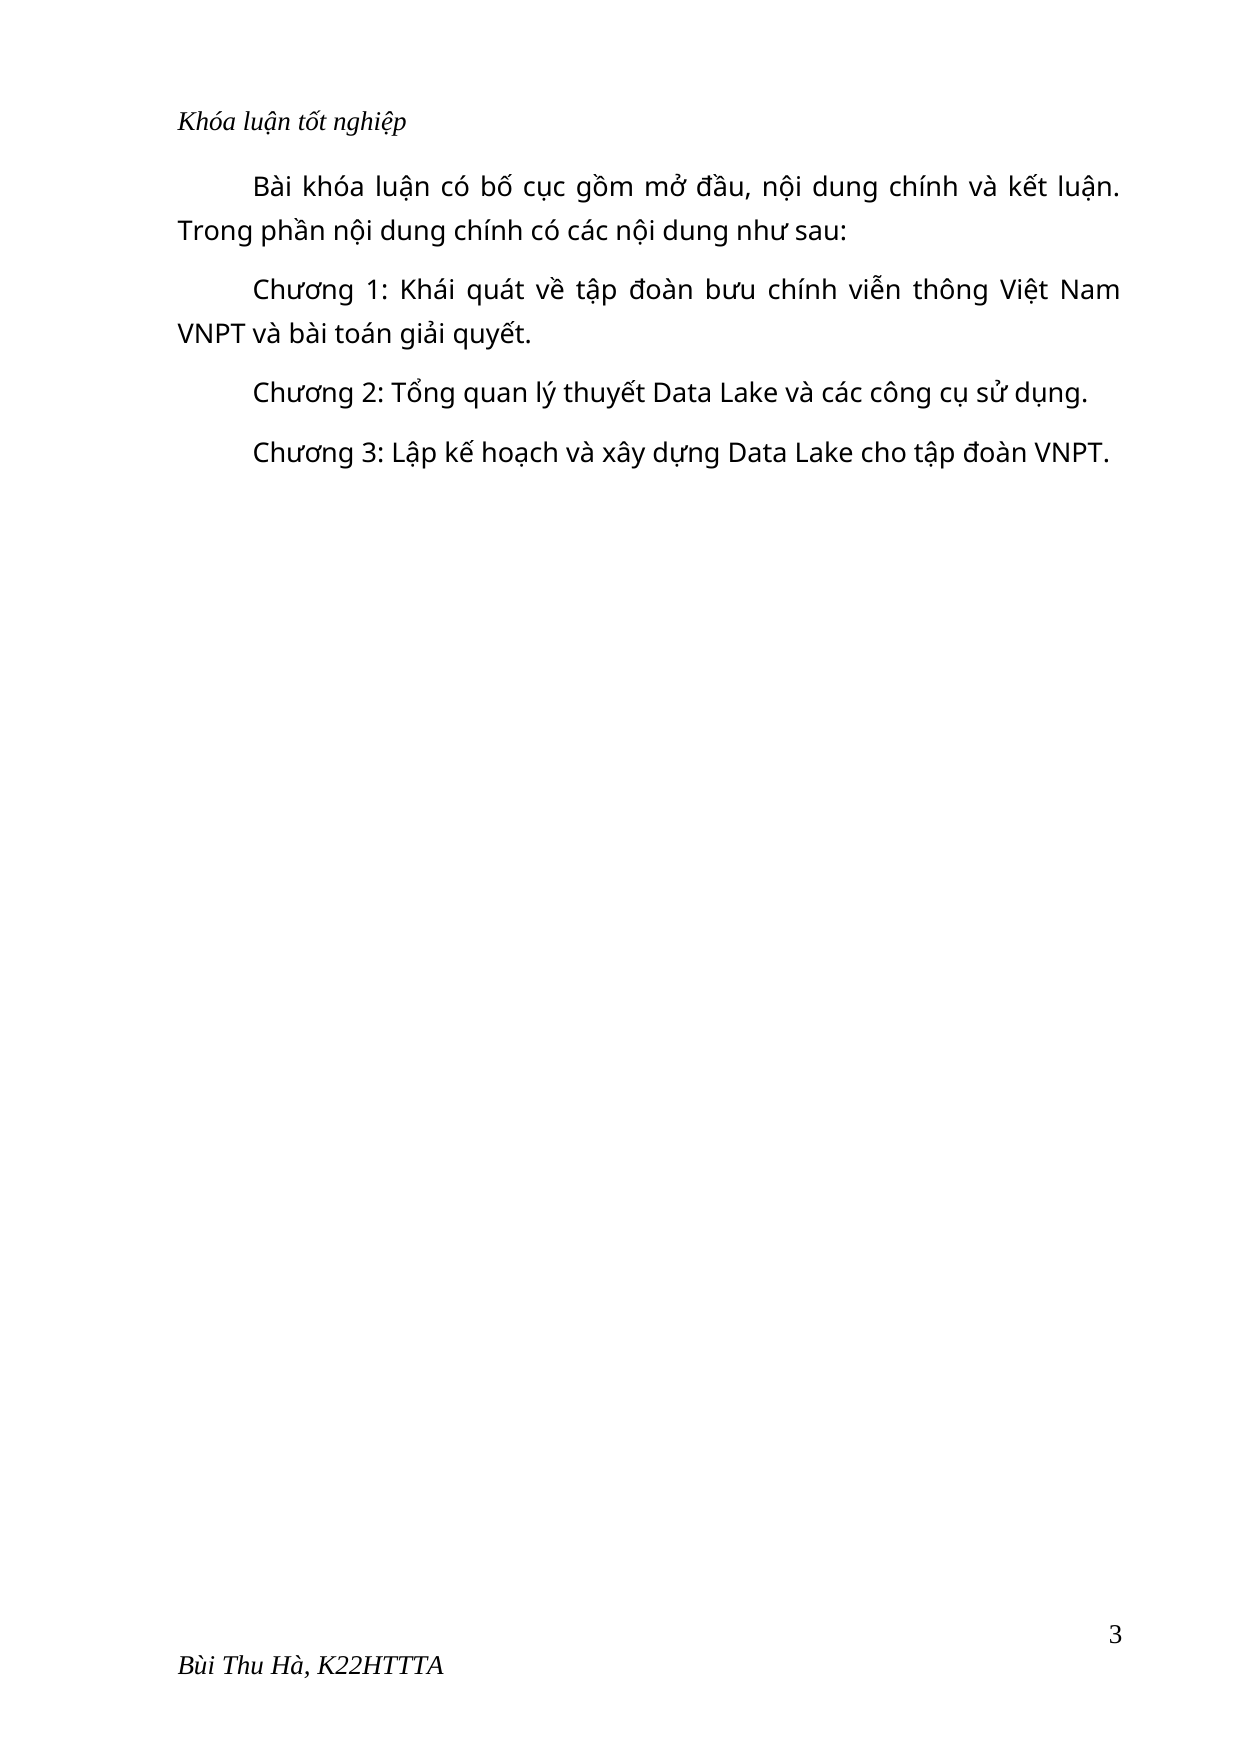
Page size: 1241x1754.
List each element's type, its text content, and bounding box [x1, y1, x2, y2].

text Chương 2: Tổng quan lý thuyết Data Lake và các công cụ sử dụng. [177, 374, 1122, 411]
text Chương 3: Lập kế hoạch và xây dựng Data Lake cho tập đoàn VNPT. [177, 433, 1122, 470]
text Bài khóa luận có bố cục gồm mở đầu, nội dung chính và kết luận. Trong phần nội dung chính có các nội dung như sau: [177, 167, 1122, 248]
text Chương 1: Khái quát về tập đoàn bưu chính viễn thông Việt Nam VNPT và bài toán giải quyết. [177, 271, 1122, 352]
